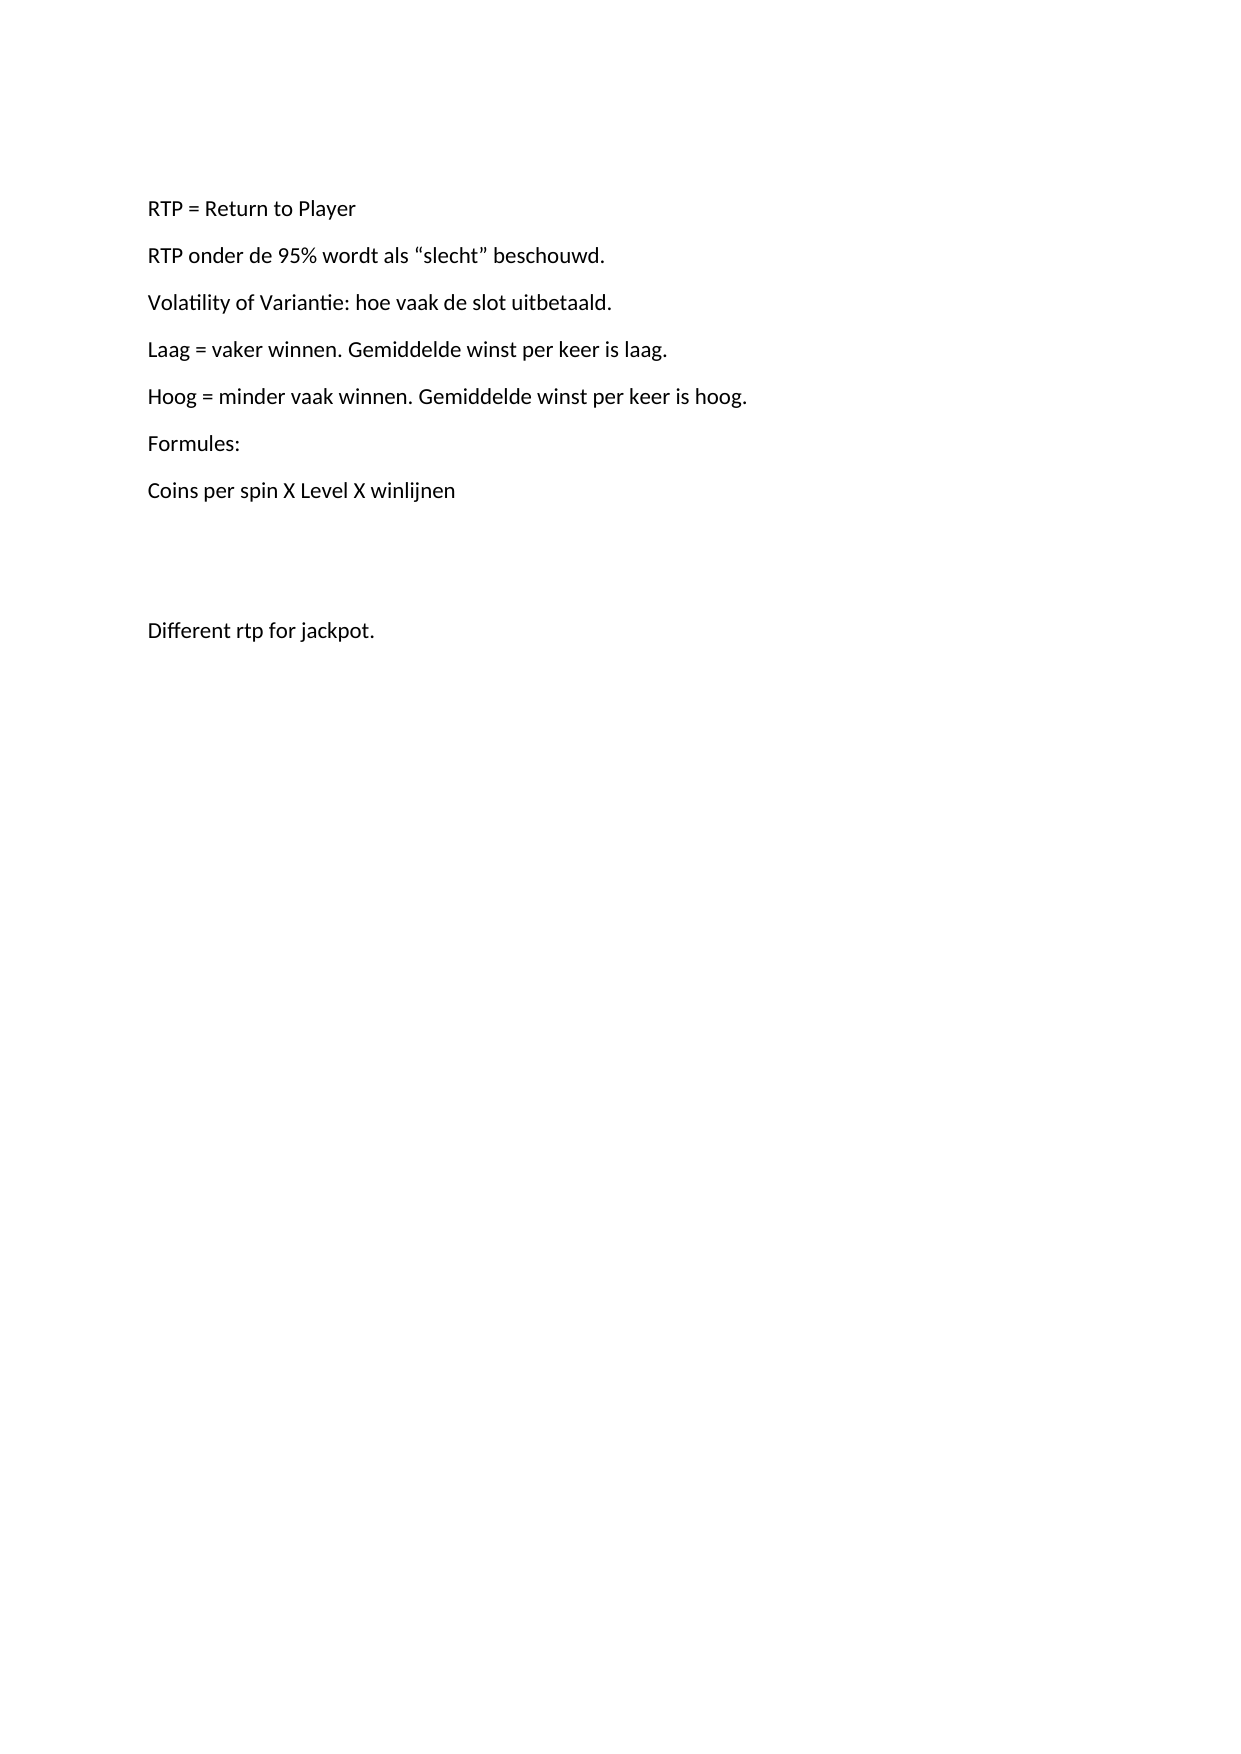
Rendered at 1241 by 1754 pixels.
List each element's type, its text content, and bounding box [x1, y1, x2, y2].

text Coins per spin X Level X winlijnen [148, 476, 1093, 504]
text Laag = vaker winnen. Gemiddelde winst per keer is laag. [148, 335, 1093, 363]
text Volatility of Variantie: hoe vaak de slot uitbetaald. [148, 288, 1093, 316]
text RTP = Return to Player [148, 194, 1093, 222]
text RTP onder de 95% wordt als “slecht” beschouwd. [148, 241, 1093, 269]
text Different rtp for jackpot. [148, 616, 1093, 644]
text Hoog = minder vaak winnen. Gemiddelde winst per keer is hoog. [148, 382, 1093, 410]
text Formules: [148, 429, 1093, 457]
